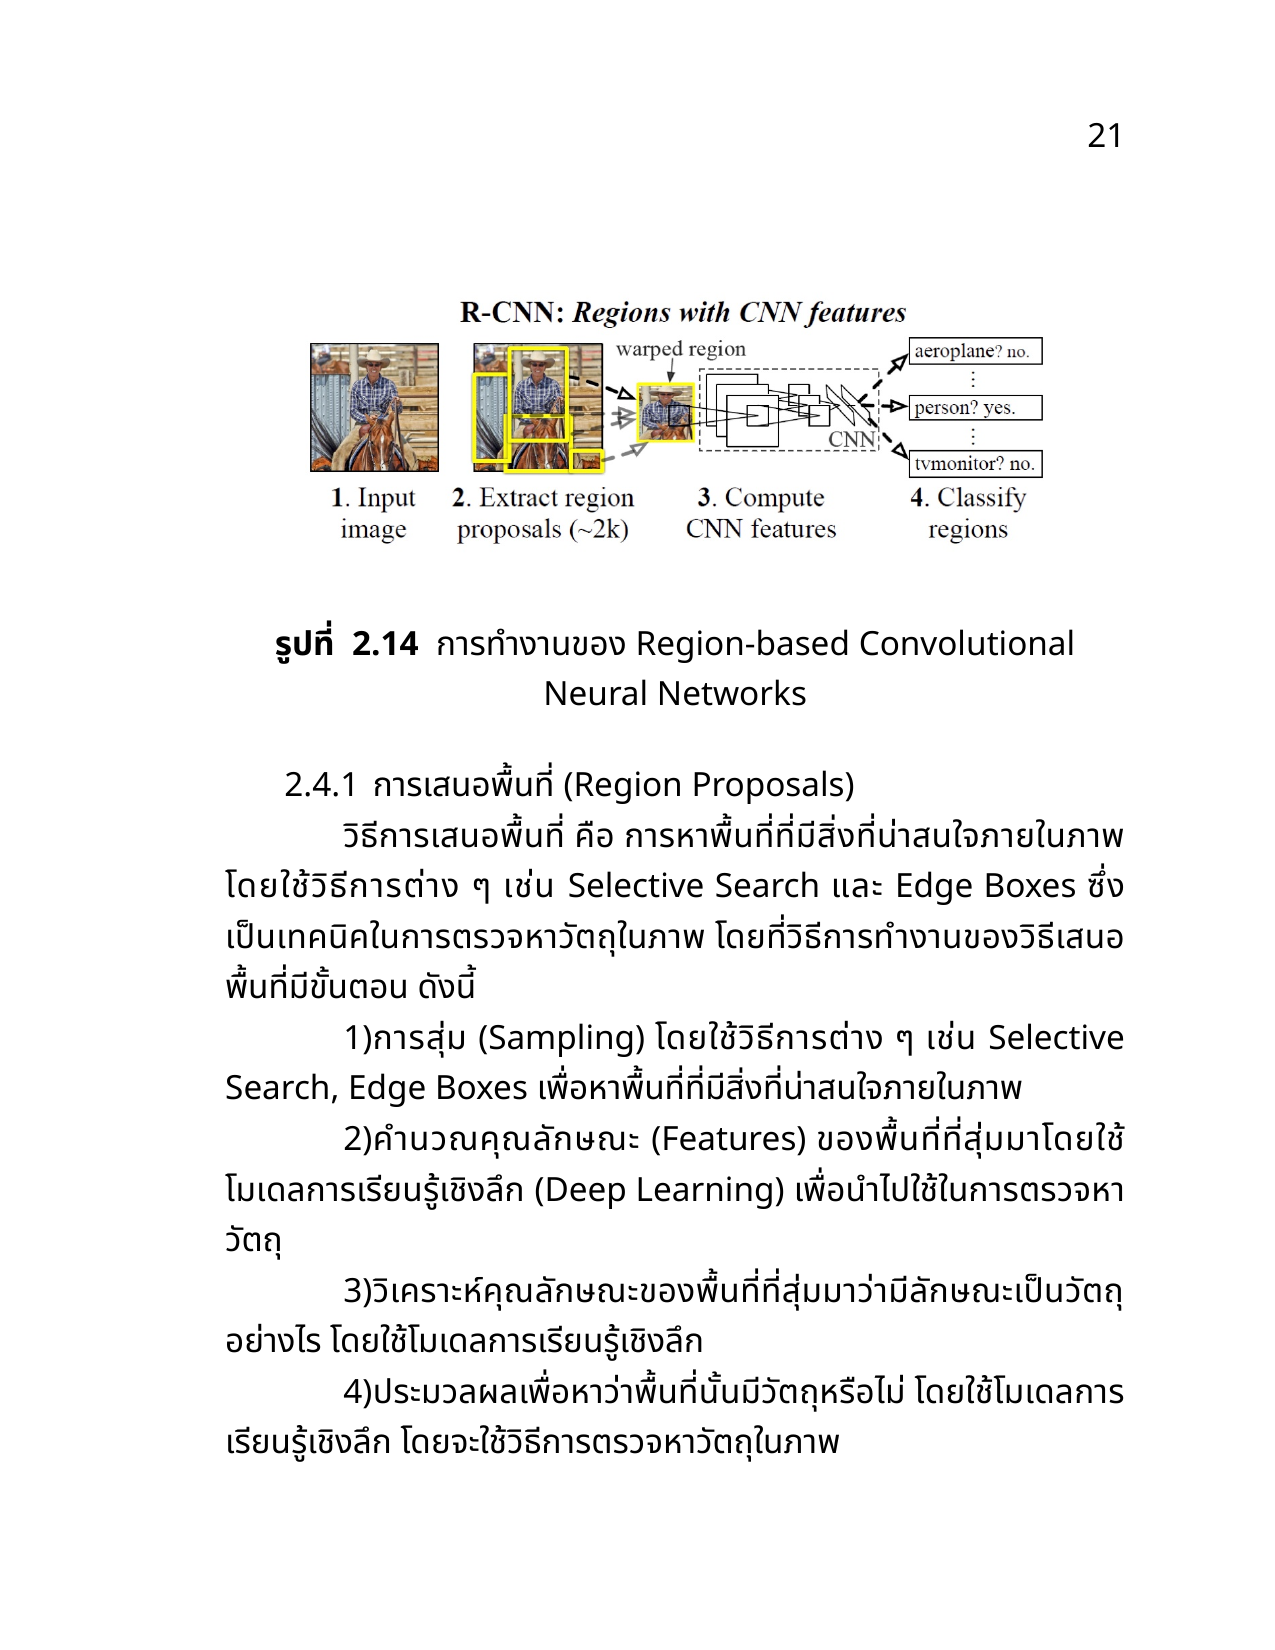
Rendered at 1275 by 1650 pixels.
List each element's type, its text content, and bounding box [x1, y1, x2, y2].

text 4) ประมวลผลเพื่อหาว่าพื้นที่นั้นมีวัตถุหรือไม่ โดยใช้โมเดลการเรียนรู้เชิงลึก โดยจะใช้วิธีการตรวจหาวัตถุในภาพ [225, 1367, 1125, 1468]
text รูปที่ 2.14 การทำงานของ Region-based Convolutional Neural Networks [225, 619, 1125, 716]
text วิธีการเสนอพื้นที่ คือ การหาพื้นที่ที่มีสิ่งที่น่าสนใจภายในภาพ โดยใช้วิธีการต่าง ๆ เช่น Selective Search และ Edge Boxes ซึ่งเป็นเทคนิคในการตรวจหาวัตถุในภาพ โดยที่วิธีการทำงานของวิธีเสนอพื้นที่มีขั้นตอน ดังนี้ [225, 812, 1125, 1013]
text 1) การสุ่ม (Sampling) โดยใช้วิธีการต่าง ๆ เช่น Selective Search, Edge Boxes เพื่อหาพื้นที่ที่มีสิ่งที่น่าสนใจภายในภาพ [225, 1013, 1125, 1115]
text 3) วิเคราะห์คุณลักษณะของพื้นที่ที่สุ่มมาว่ามีลักษณะเป็นวัตถุอย่างไร โดยใช้โมเดลการเรียนรู้เชิงลึก [225, 1266, 1125, 1367]
text 2.4.1 การเสนอพื้นที่ (Region Proposals) [225, 761, 1125, 812]
text 2) คำนวณคุณลักษณะ (Features) ของพื้นที่ที่สุ่มมาโดยใช้โมเดลการเรียนรู้เชิงลึก (Deep Learning) เพื่อนำไปใช้ในการตรวจหาวัตถุ [225, 1115, 1125, 1266]
picture [305, 270, 1045, 575]
